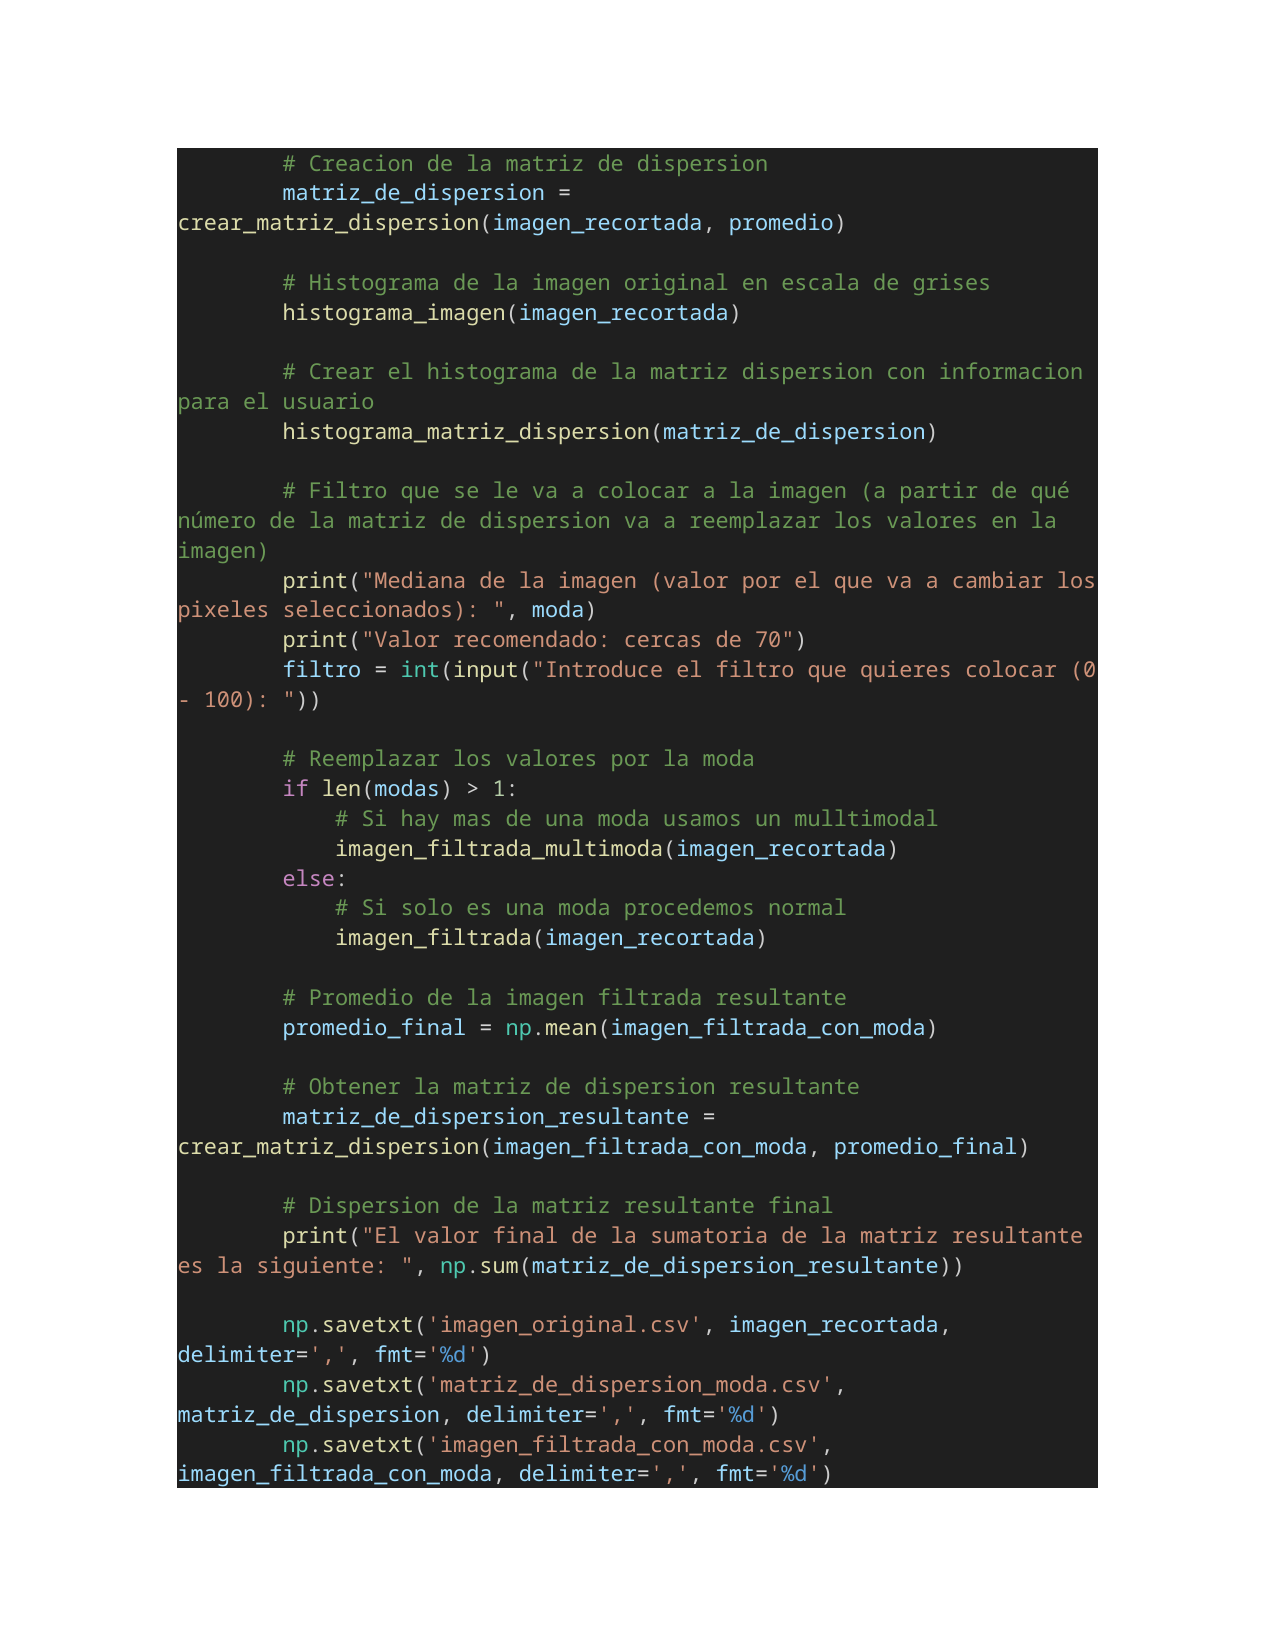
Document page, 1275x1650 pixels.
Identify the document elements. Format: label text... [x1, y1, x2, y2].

text np.savetxt('imagen_original.csv', imagen_recortada, delimiter=',', fmt='%d') [177, 1309, 1098, 1369]
text print("El valor final de la sumatoria de la matriz resultante es la siguiente: ", np.sum(matriz_de_dispersion_resultante)) [177, 1220, 1098, 1280]
text # Filtro que se le va a colocar a la imagen (a partir de qué número de la matriz de dispersion va a reemplazar los valores en la imagen) [177, 475, 1098, 565]
text # Promedio de la imagen filtrada resultante [177, 982, 1098, 1012]
text # Histograma de la imagen original en escala de grises [177, 267, 1098, 297]
text # Si solo es una moda procedemos normal [177, 892, 1098, 922]
text matriz_de_dispersion_resultante = crear_matriz_dispersion(imagen_filtrada_con_moda, promedio_final) [177, 1101, 1098, 1161]
text imagen_filtrada_multimoda(imagen_recortada) [177, 833, 1098, 863]
text else: [177, 863, 1098, 892]
text # Crear el histograma de la matriz dispersion con informacion para el usuario [177, 356, 1098, 416]
text histograma_imagen(imagen_recortada) [177, 297, 1098, 326]
text # Creacion de la matriz de dispersion [177, 148, 1098, 177]
text # Dispersion de la matriz resultante final [177, 1190, 1098, 1220]
text np.savetxt('matriz_de_dispersion_moda.csv', matriz_de_dispersion, delimiter=',', fmt='%d') [177, 1369, 1098, 1429]
text # Reemplazar los valores por la moda [177, 743, 1098, 773]
text np.savetxt('imagen_filtrada_con_moda.csv', imagen_filtrada_con_moda, delimiter=',', fmt='%d') [177, 1429, 1098, 1488]
text if len(modas) > 1: [177, 773, 1098, 803]
text matriz_de_dispersion = crear_matriz_dispersion(imagen_recortada, promedio) [177, 177, 1098, 237]
text # Si hay mas de una moda usamos un mulltimodal [177, 803, 1098, 833]
text # Obtener la matriz de dispersion resultante [177, 1071, 1098, 1101]
text histograma_matriz_dispersion(matriz_de_dispersion) [177, 416, 1098, 446]
text filtro = int(input("Introduce el filtro que quieres colocar (0 - 100): ")) [177, 654, 1098, 714]
text print("Valor recomendado: cercas de 70") [177, 624, 1098, 654]
text promedio_final = np.mean(imagen_filtrada_con_moda) [177, 1012, 1098, 1041]
text print("Mediana de la imagen (valor por el que va a cambiar los pixeles seleccionados): ", moda) [177, 565, 1098, 624]
text imagen_filtrada(imagen_recortada) [177, 922, 1098, 952]
